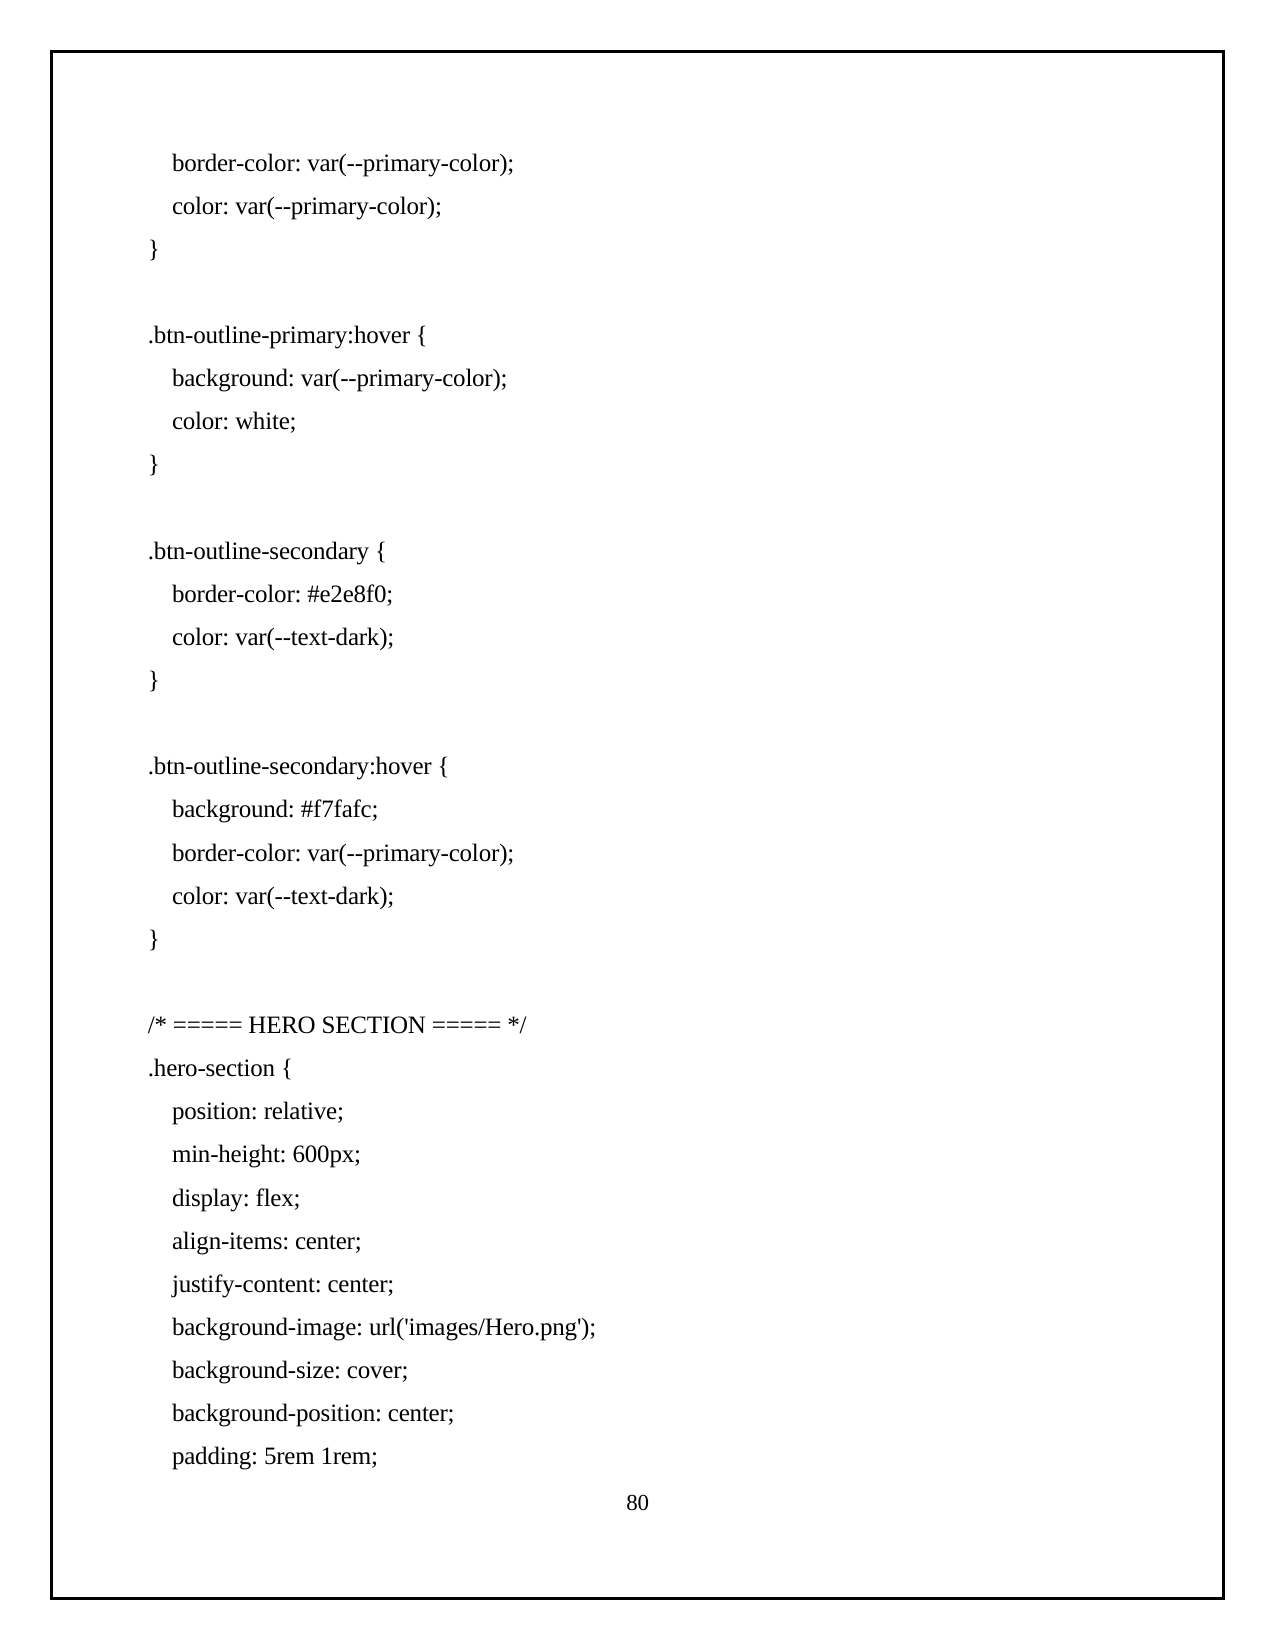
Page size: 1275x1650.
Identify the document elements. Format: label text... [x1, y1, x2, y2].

text background-position: center; [148, 1398, 1127, 1427]
text } [148, 924, 1127, 953]
text background: #f7fafc; [148, 794, 1127, 823]
text color: white; [148, 406, 1127, 435]
text align-items: center; [148, 1226, 1127, 1254]
text border-color: #e2e8f0; [148, 579, 1127, 608]
text position: relative; [148, 1096, 1127, 1125]
text display: flex; [148, 1183, 1127, 1211]
text } [148, 449, 1127, 478]
text .btn-outline-secondary:hover { [148, 751, 1127, 780]
text color: var(--text-dark); [148, 881, 1127, 909]
text .hero-section { [148, 1053, 1127, 1082]
text .btn-outline-primary:hover { [148, 320, 1127, 349]
text border-color: var(--primary-color); [148, 838, 1127, 866]
text background: var(--primary-color); [148, 363, 1127, 392]
text } [148, 665, 1127, 694]
text } [148, 234, 1127, 263]
text min-height: 600px; [148, 1139, 1127, 1168]
text justify-content: center; [148, 1269, 1127, 1298]
text padding: 5rem 1rem; [148, 1441, 1127, 1470]
text .btn-outline-secondary { [148, 536, 1127, 564]
text background-image: url('images/Hero.png'); [148, 1312, 1127, 1341]
text color: var(--primary-color); [148, 191, 1127, 219]
text border-color: var(--primary-color); [148, 148, 1127, 176]
text color: var(--text-dark); [148, 622, 1127, 651]
text background-size: cover; [148, 1355, 1127, 1384]
text /* ===== HERO SECTION ===== */ [148, 1010, 1127, 1039]
